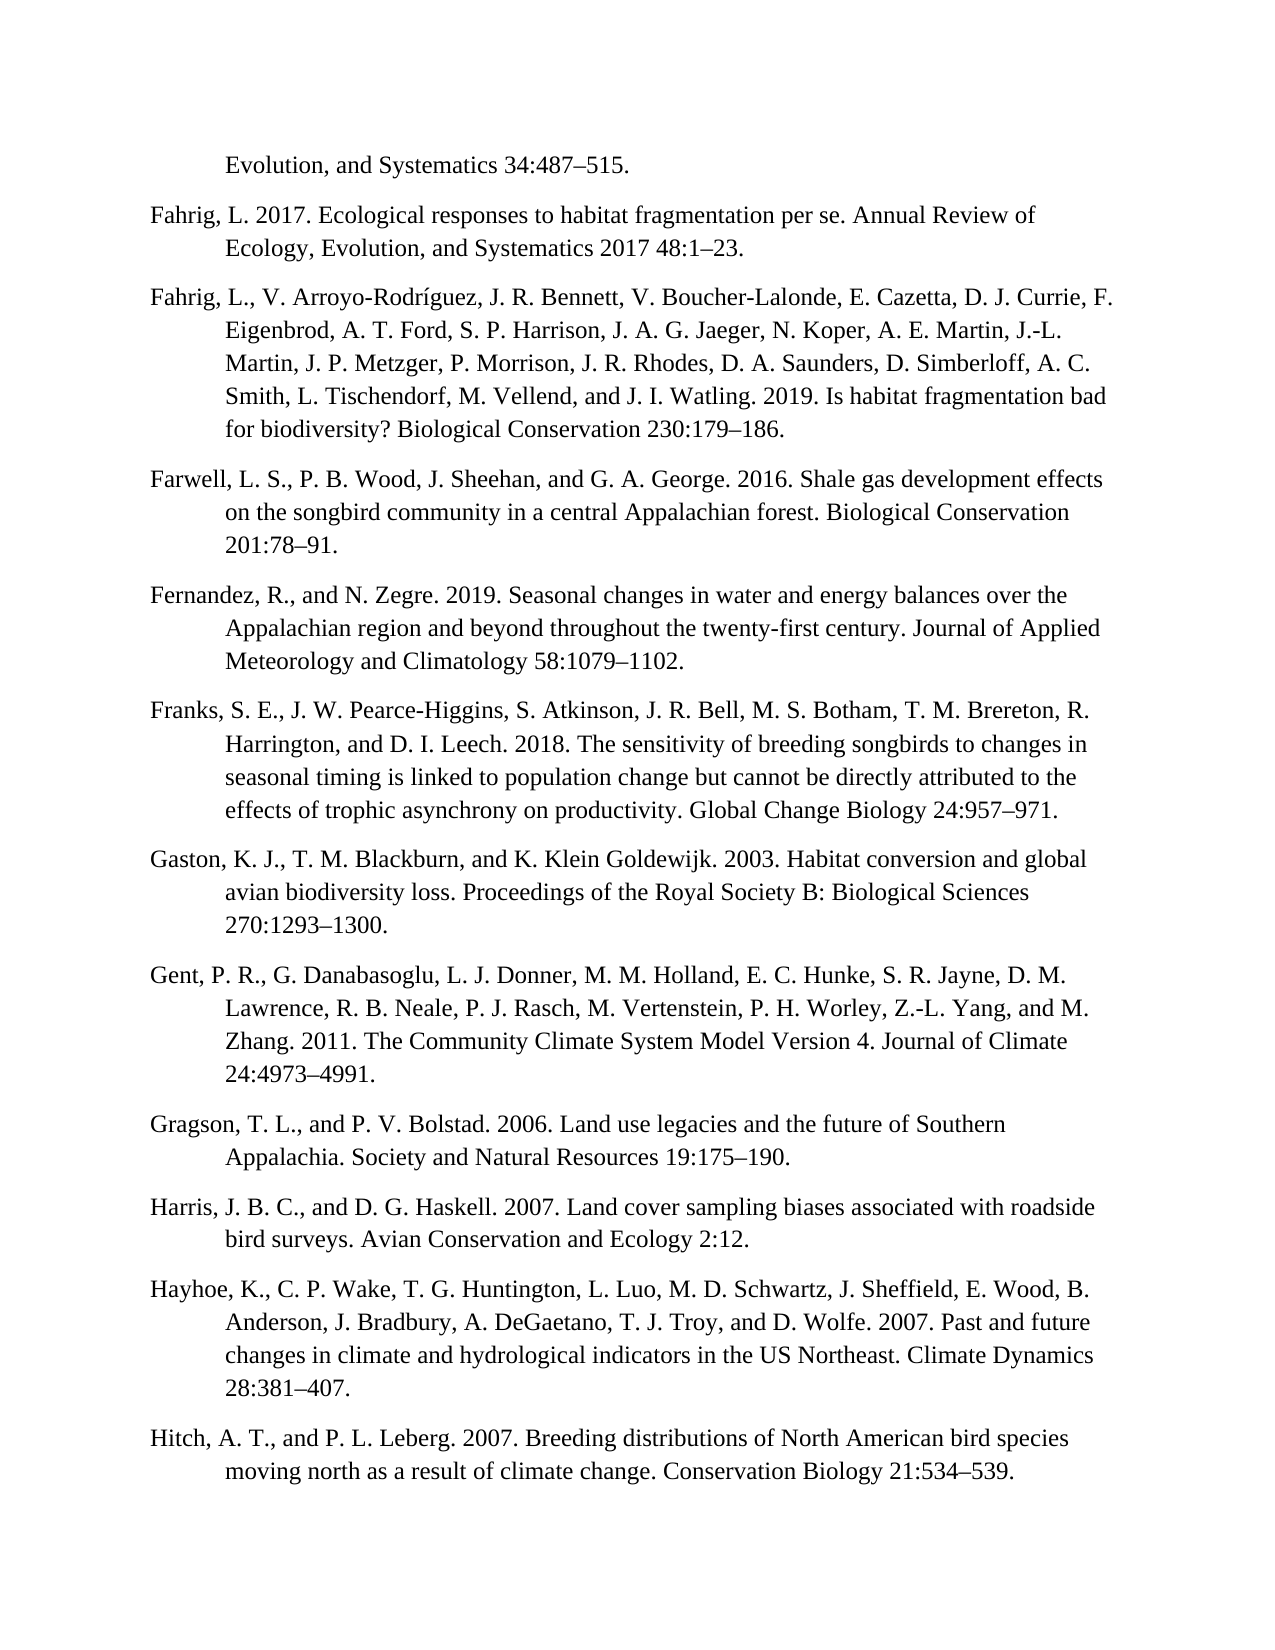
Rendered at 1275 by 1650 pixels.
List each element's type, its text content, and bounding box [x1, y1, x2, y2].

text Gaston, K. J., T. M. Blackburn, and K. Klein Goldewijk. 2003. Habitat conversion and global avian biodiversity loss. Proceedings of the Royal Society B: Biological Sciences 270:1293–1300. [150, 844, 1125, 939]
text Hayhoe, K., C. P. Wake, T. G. Huntington, L. Luo, M. D. Schwartz, J. Sheffield, E. Wood, B. Anderson, J. Bradbury, A. DeGaetano, T. J. Troy, and D. Wolfe. 2007. Past and future changes in climate and hydrological indicators in the US Northeast. Climate Dynamics 28:381–407. [150, 1274, 1125, 1402]
text Farwell, L. S., P. B. Wood, J. Sheehan, and G. A. George. 2016. Shale gas development effects on the songbird community in a central Appalachian forest. Biological Conservation 201:78–91. [150, 464, 1125, 559]
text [150, 150, 1125, 179]
text Fahrig, L. 2017. Ecological responses to habitat fragmentation per se. Annual Review of Ecology, Evolution, and Systematics 2017 48:1–23. [150, 200, 1125, 261]
text Harris, J. B. C., and D. G. Haskell. 2007. Land cover sampling biases associated with roadside bird surveys. Avian Conservation and Ecology 2:12. [150, 1192, 1125, 1253]
text Franks, S. E., J. W. Pearce‐Higgins, S. Atkinson, J. R. Bell, M. S. Botham, T. M. Brereton, R. Harrington, and D. I. Leech. 2018. The sensitivity of breeding songbirds to changes in seasonal timing is linked to population change but cannot be directly attributed to the effects of trophic asynchrony on productivity. Global Change Biology 24:957–971. [150, 696, 1125, 823]
text Hitch, A. T., and P. L. Leberg. 2007. Breeding distributions of North American bird species moving north as a result of climate change. Conservation Biology 21:534–539. [150, 1423, 1125, 1485]
text Fernandez, R., and N. Zegre. 2019. Seasonal changes in water and energy balances over the Appalachian region and beyond throughout the twenty-first century. Journal of Applied Meteorology and Climatology 58:1079–1102. [150, 580, 1125, 675]
text Gragson, T. L., and P. V. Bolstad. 2006. Land use legacies and the future of Southern Appalachia. Society and Natural Resources 19:175–190. [150, 1109, 1125, 1171]
text Gent, P. R., G. Danabasoglu, L. J. Donner, M. M. Holland, E. C. Hunke, S. R. Jayne, D. M. Lawrence, R. B. Neale, P. J. Rasch, M. Vertenstein, P. H. Worley, Z.-L. Yang, and M. Zhang. 2011. The Community Climate System Model Version 4. Journal of Climate 24:4973–4991. [150, 960, 1125, 1088]
text Fahrig, L., V. Arroyo-Rodríguez, J. R. Bennett, V. Boucher-Lalonde, E. Cazetta, D. J. Currie, F. Eigenbrod, A. T. Ford, S. P. Harrison, J. A. G. Jaeger, N. Koper, A. E. Martin, J.-L. Martin, J. P. Metzger, P. Morrison, J. R. Rhodes, D. A. Saunders, D. Simberloff, A. C. Smith, L. Tischendorf, M. Vellend, and J. I. Watling. 2019. Is habitat fragmentation bad for biodiversity? Biological Conservation 230:179–186. [150, 282, 1125, 443]
